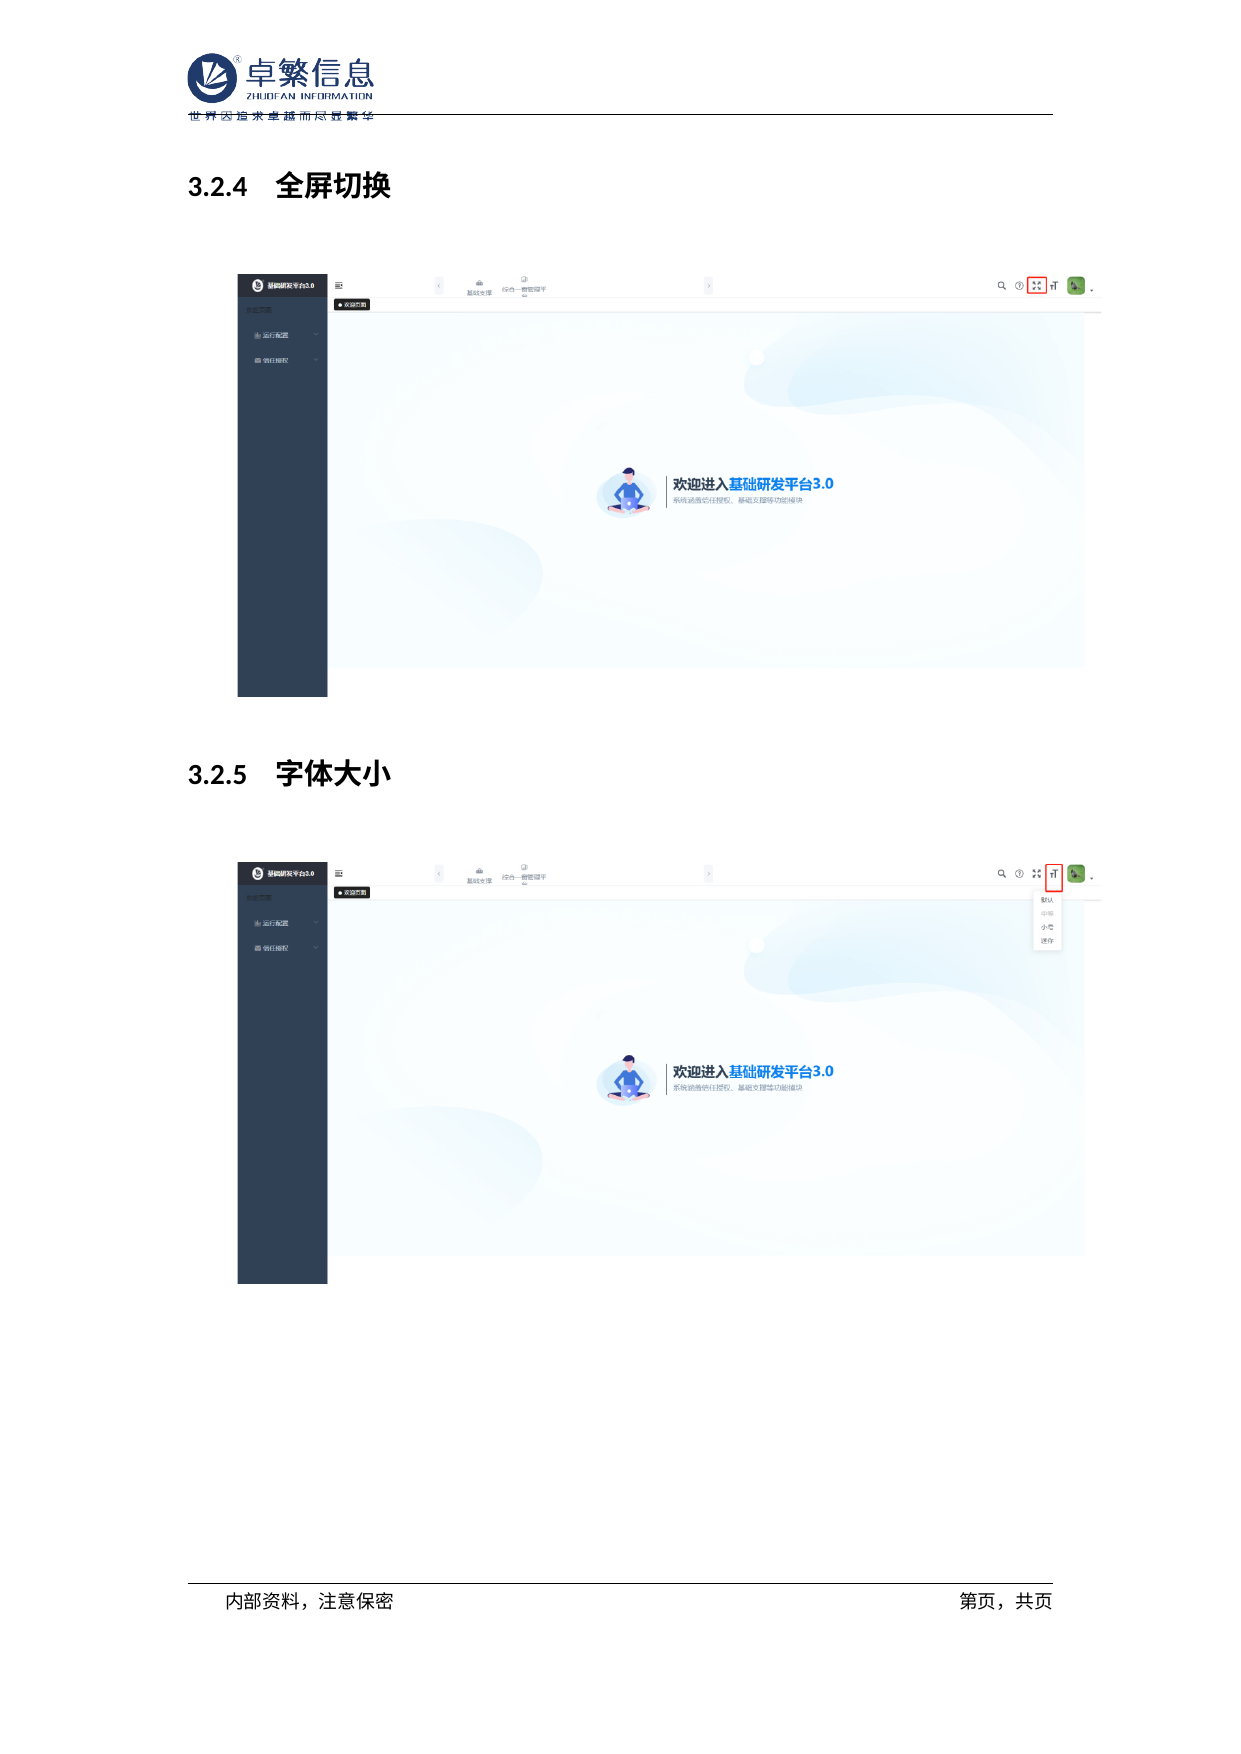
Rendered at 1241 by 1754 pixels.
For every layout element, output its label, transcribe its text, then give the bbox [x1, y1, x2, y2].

picture [187, 53, 374, 121]
subtitle 字体大小 [187, 739, 1053, 804]
picture [237, 274, 1102, 697]
subtitle 全屏切换 [187, 152, 1053, 217]
picture [237, 862, 1102, 1284]
